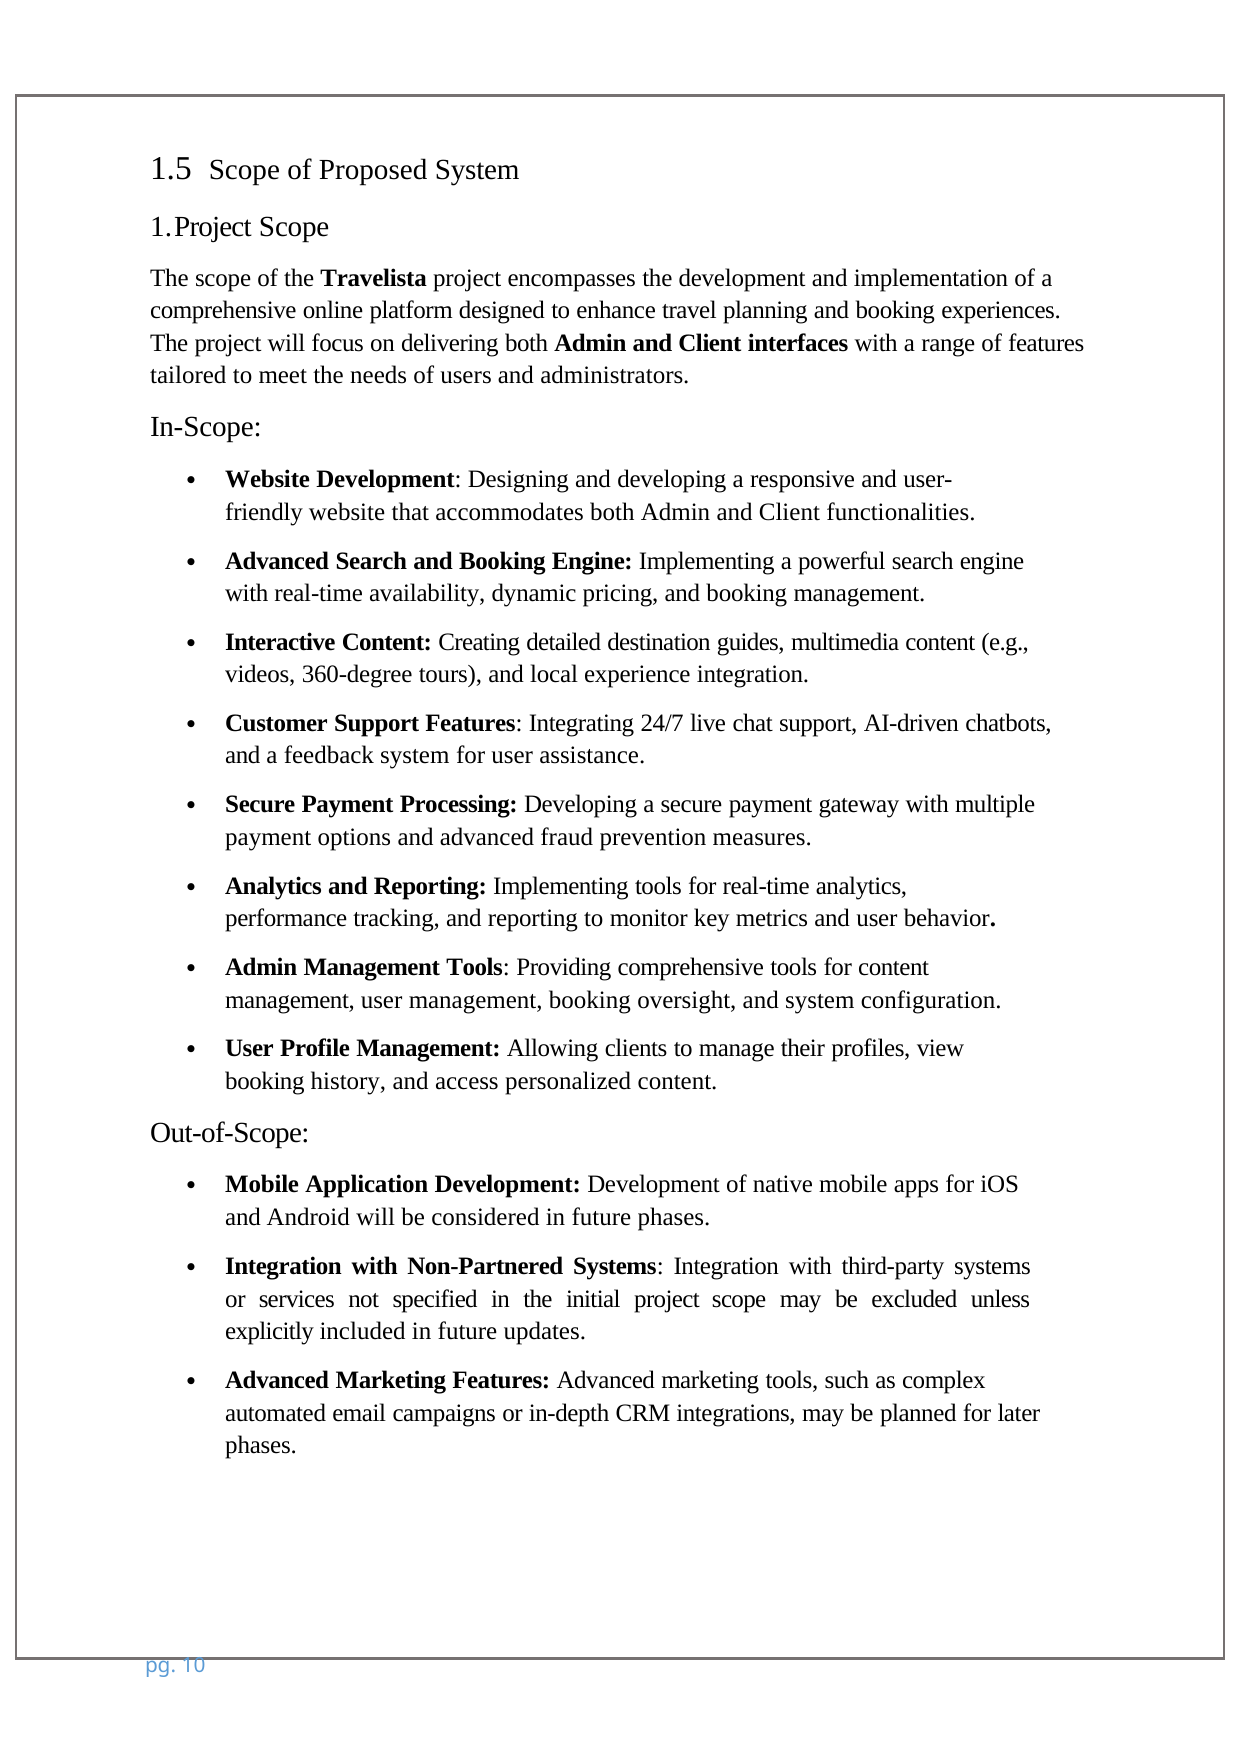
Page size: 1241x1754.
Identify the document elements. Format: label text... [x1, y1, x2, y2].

text automated email campaigns or in-depth CRM integrations, may be planned for later phases. [225, 1398, 1091, 1459]
list Secure Payment Processing: Developing a secure payment gateway with multiple payment options and advanced fraud prevention measures. [187, 789, 1036, 851]
list Advanced Search and Booking Engine: Implementing a powerful search engine with real-time availability, dynamic pricing, and booking management. [187, 546, 1060, 607]
subtitle Project Scope [150, 209, 1101, 242]
list Advanced Marketing Features: Advanced marketing tools, such as complex [187, 1366, 1101, 1394]
list Interactive Content: Creating detailed destination guides, multimedia content (e.g., videos, 360-degree tours), and local experience integration. [187, 627, 1052, 688]
subtitle In-Scope: [150, 409, 1101, 443]
subtitle Out-of-Scope: [150, 1115, 1101, 1148]
list Admin Management Tools: Providing comprehensive tools for content management, user management, booking oversight, and system configuration. [187, 952, 1061, 1013]
list User Profile Management: Allowing clients to manage their profiles, view booking history, and access personalized content. [187, 1033, 1030, 1095]
list Customer Support Features: Integrating 24/7 live chat support, AI-driven chatbots, and a feedback system for user assistance. [187, 708, 1089, 769]
list Analytics and Reporting: Implementing tools for real-time analytics, performance tracking, and reporting to monitor key metrics and user behavior. [187, 871, 1035, 932]
list Integration with Non-Partnered Systems: Integration with third-party systems or services not specified in the initial project scope may be excluded unless explicitly included in future updates. [187, 1251, 1031, 1345]
list Mobile Application Development: Development of native mobile apps for iOS and Android will be considered in future phases. [187, 1169, 1040, 1231]
text The scope of the Travelista project encompasses the development and implementation of a comprehensive online platform designed to enhance travel planning and booking experiences. The project will focus on delivering both Admin and Client interfaces with a range of features tailored to meet the needs of users and administrators. [150, 263, 1091, 389]
subtitle Scope of Proposed System [150, 148, 1101, 186]
list Website Development: Designing and developing a responsive and user-friendly website that accommodates both Admin and Client functionalities. [187, 464, 1020, 525]
